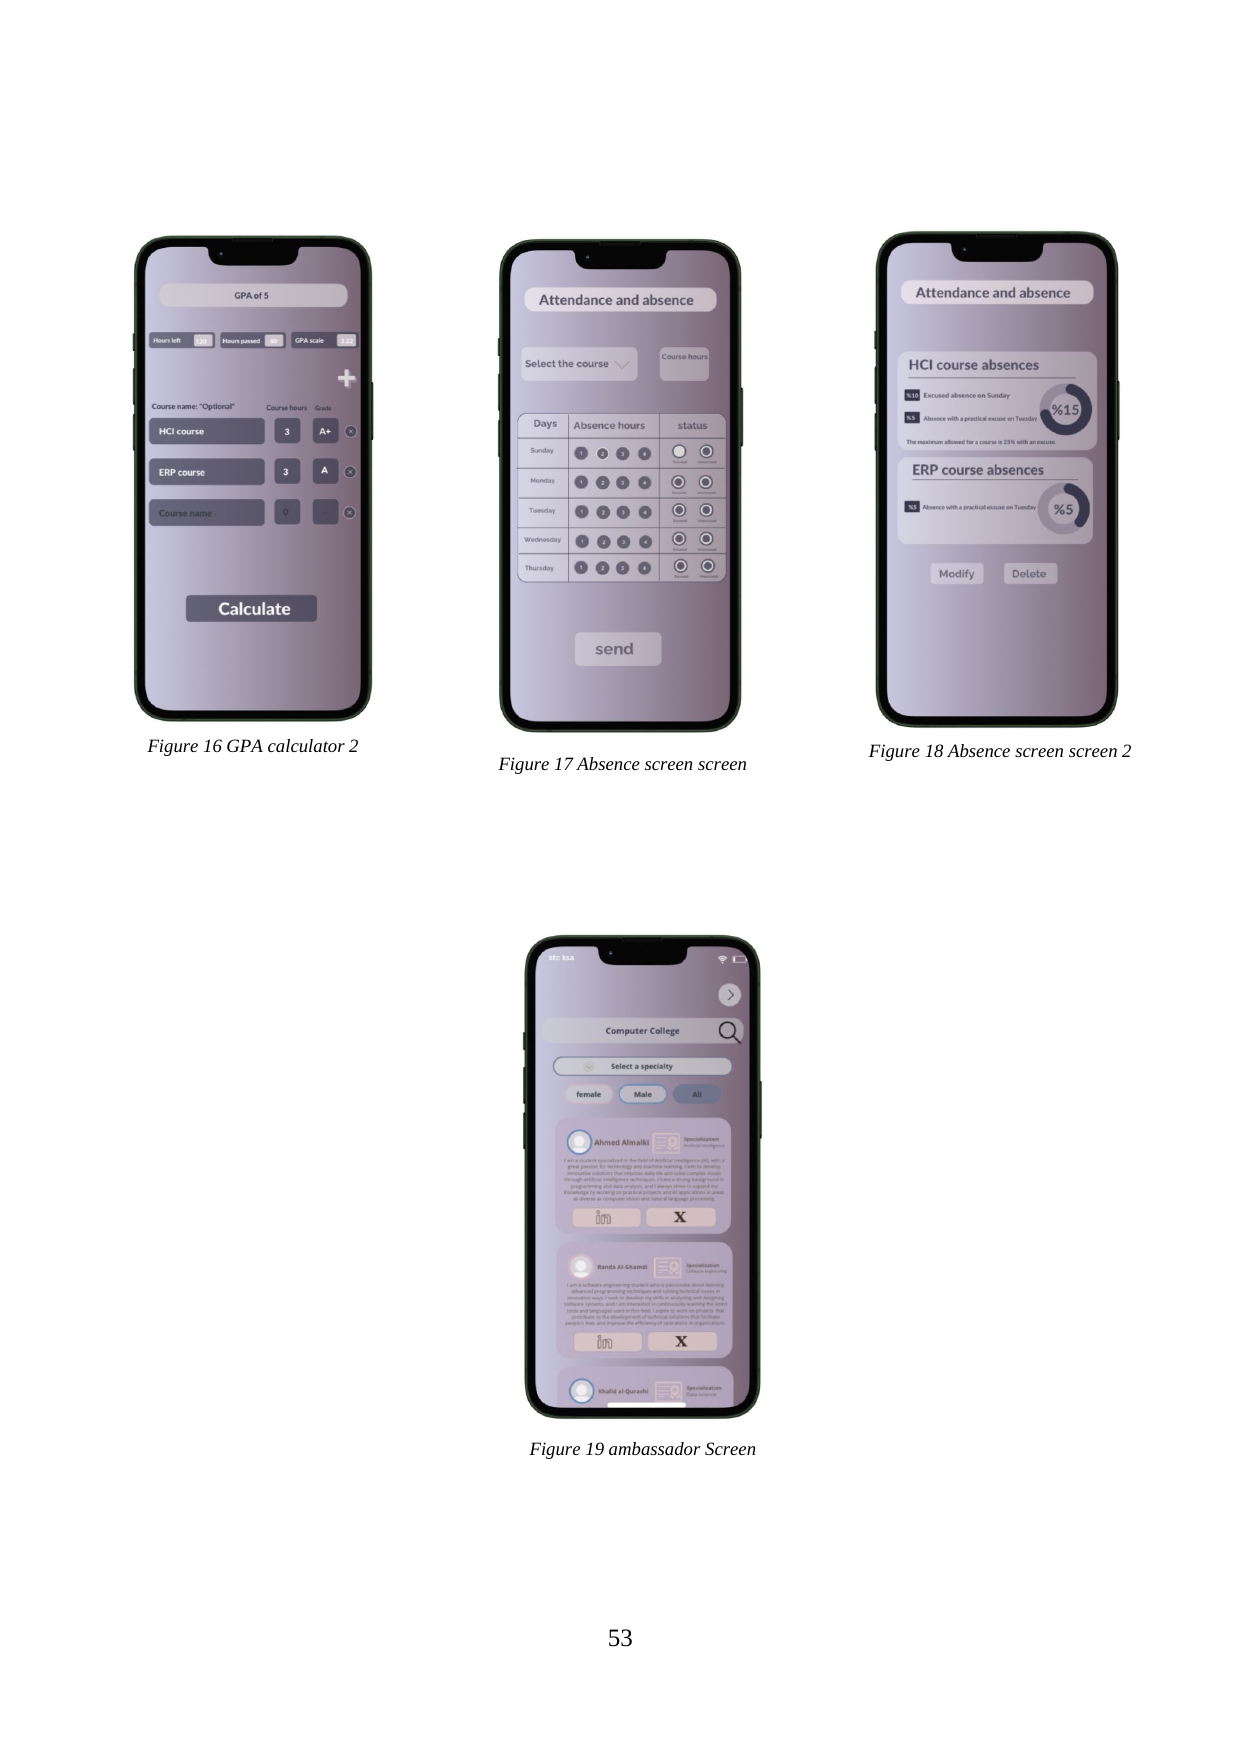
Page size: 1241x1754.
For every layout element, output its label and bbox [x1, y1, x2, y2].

picture [866, 223, 1136, 740]
picture [482, 222, 765, 753]
picture [121, 222, 386, 735]
picture [506, 924, 781, 1438]
